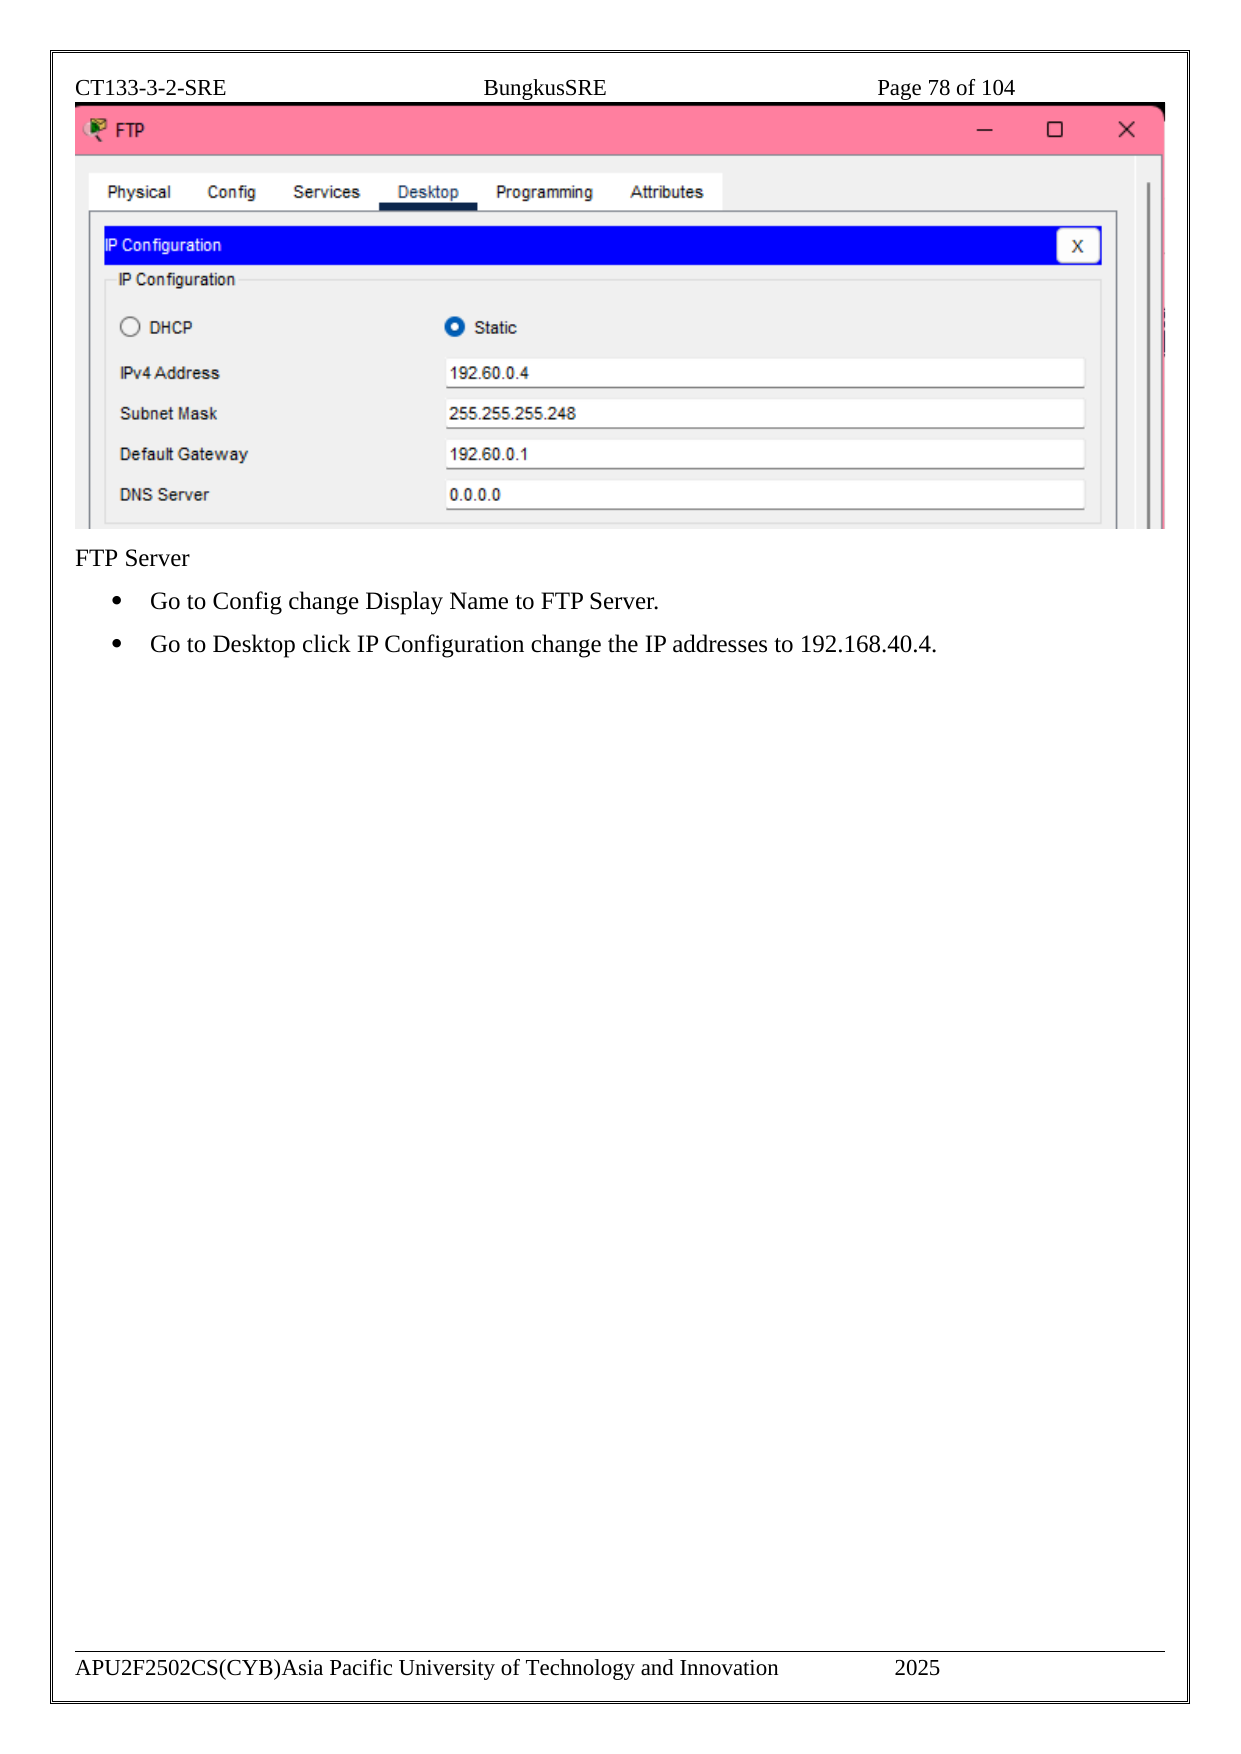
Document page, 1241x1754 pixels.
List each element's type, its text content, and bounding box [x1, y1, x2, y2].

list Go to Desktop click IP Configuration change the IP addresses to 192.168.40.4. [112, 629, 1165, 658]
picture [75, 103, 1166, 529]
list Go to Config change Display Name to FTP Server. [112, 586, 1165, 615]
text FTP Server [75, 543, 1165, 572]
